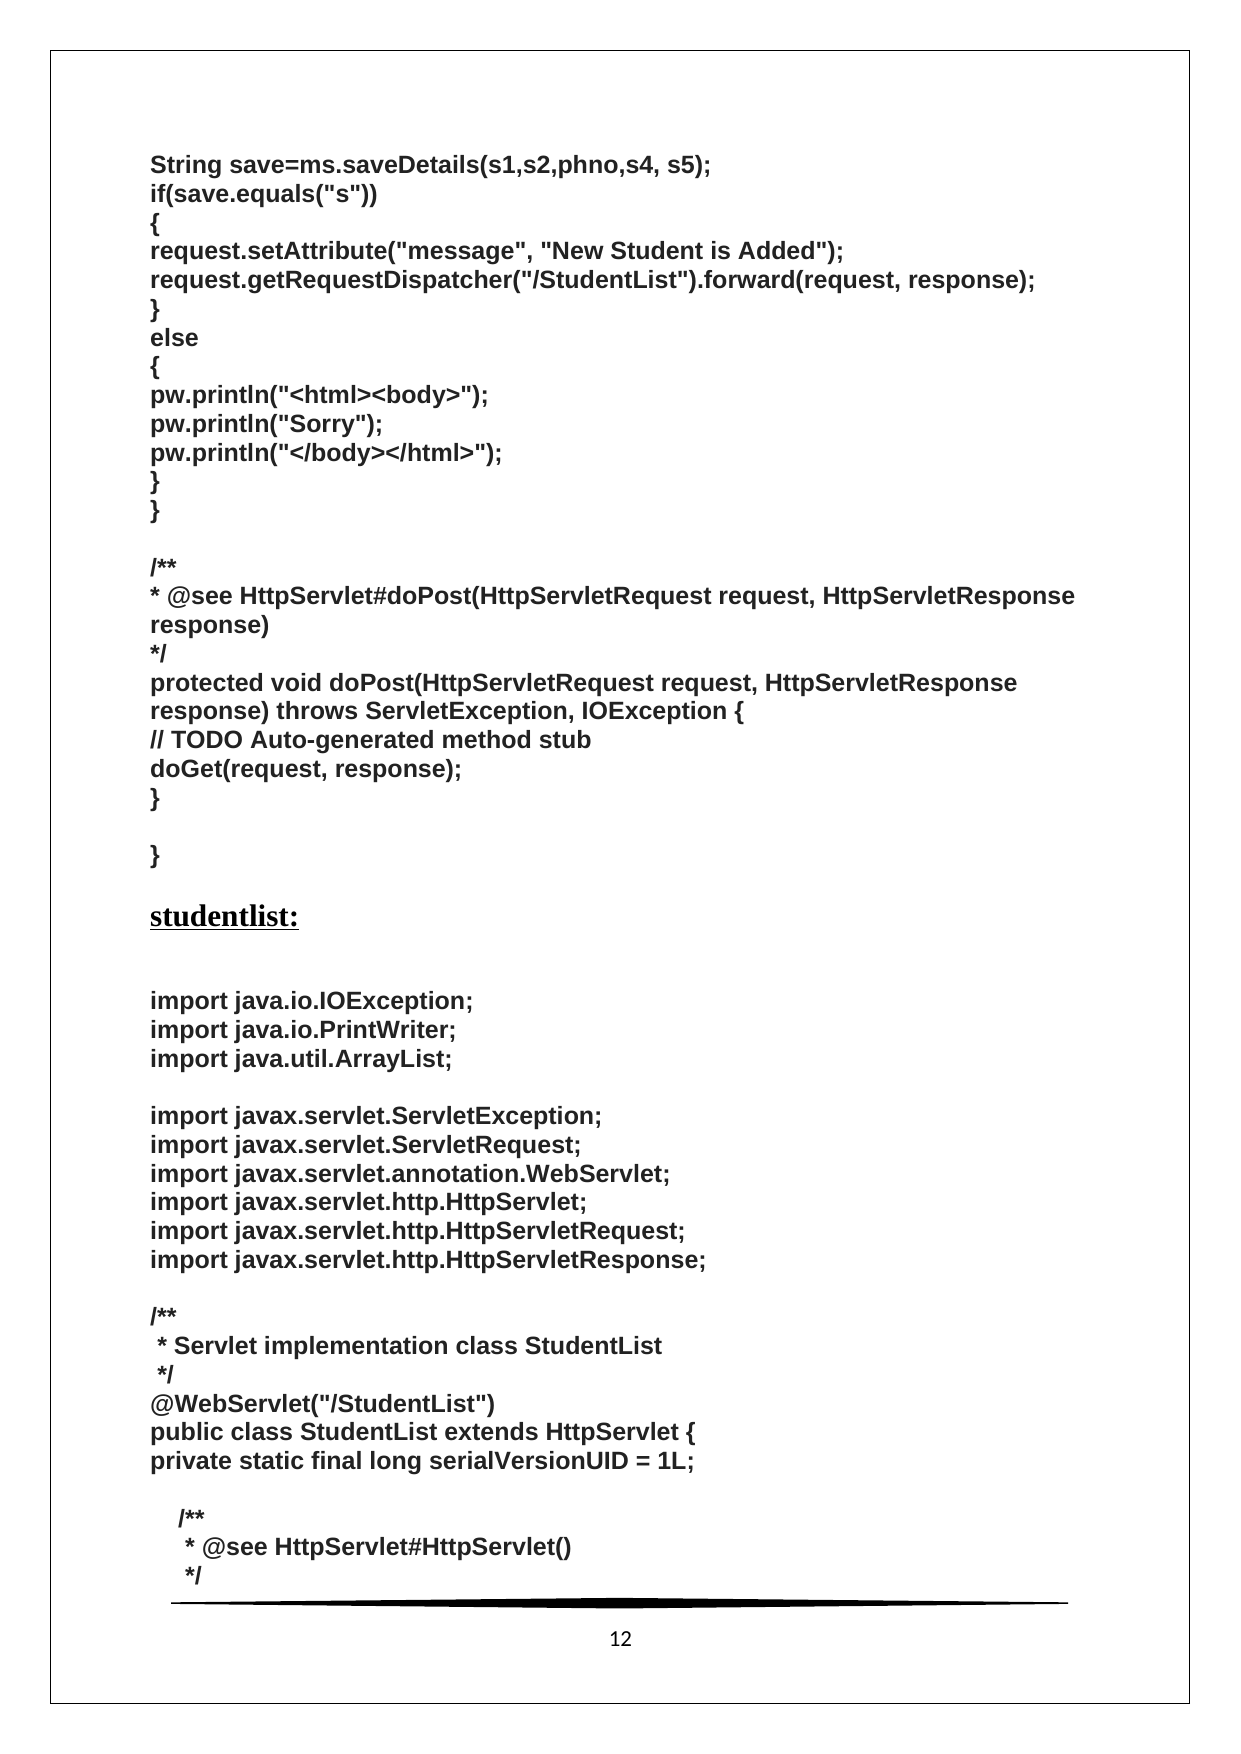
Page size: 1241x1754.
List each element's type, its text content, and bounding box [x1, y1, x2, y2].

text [150, 986, 1090, 1590]
text studentlist: [150, 897, 1090, 933]
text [150, 150, 1090, 869]
